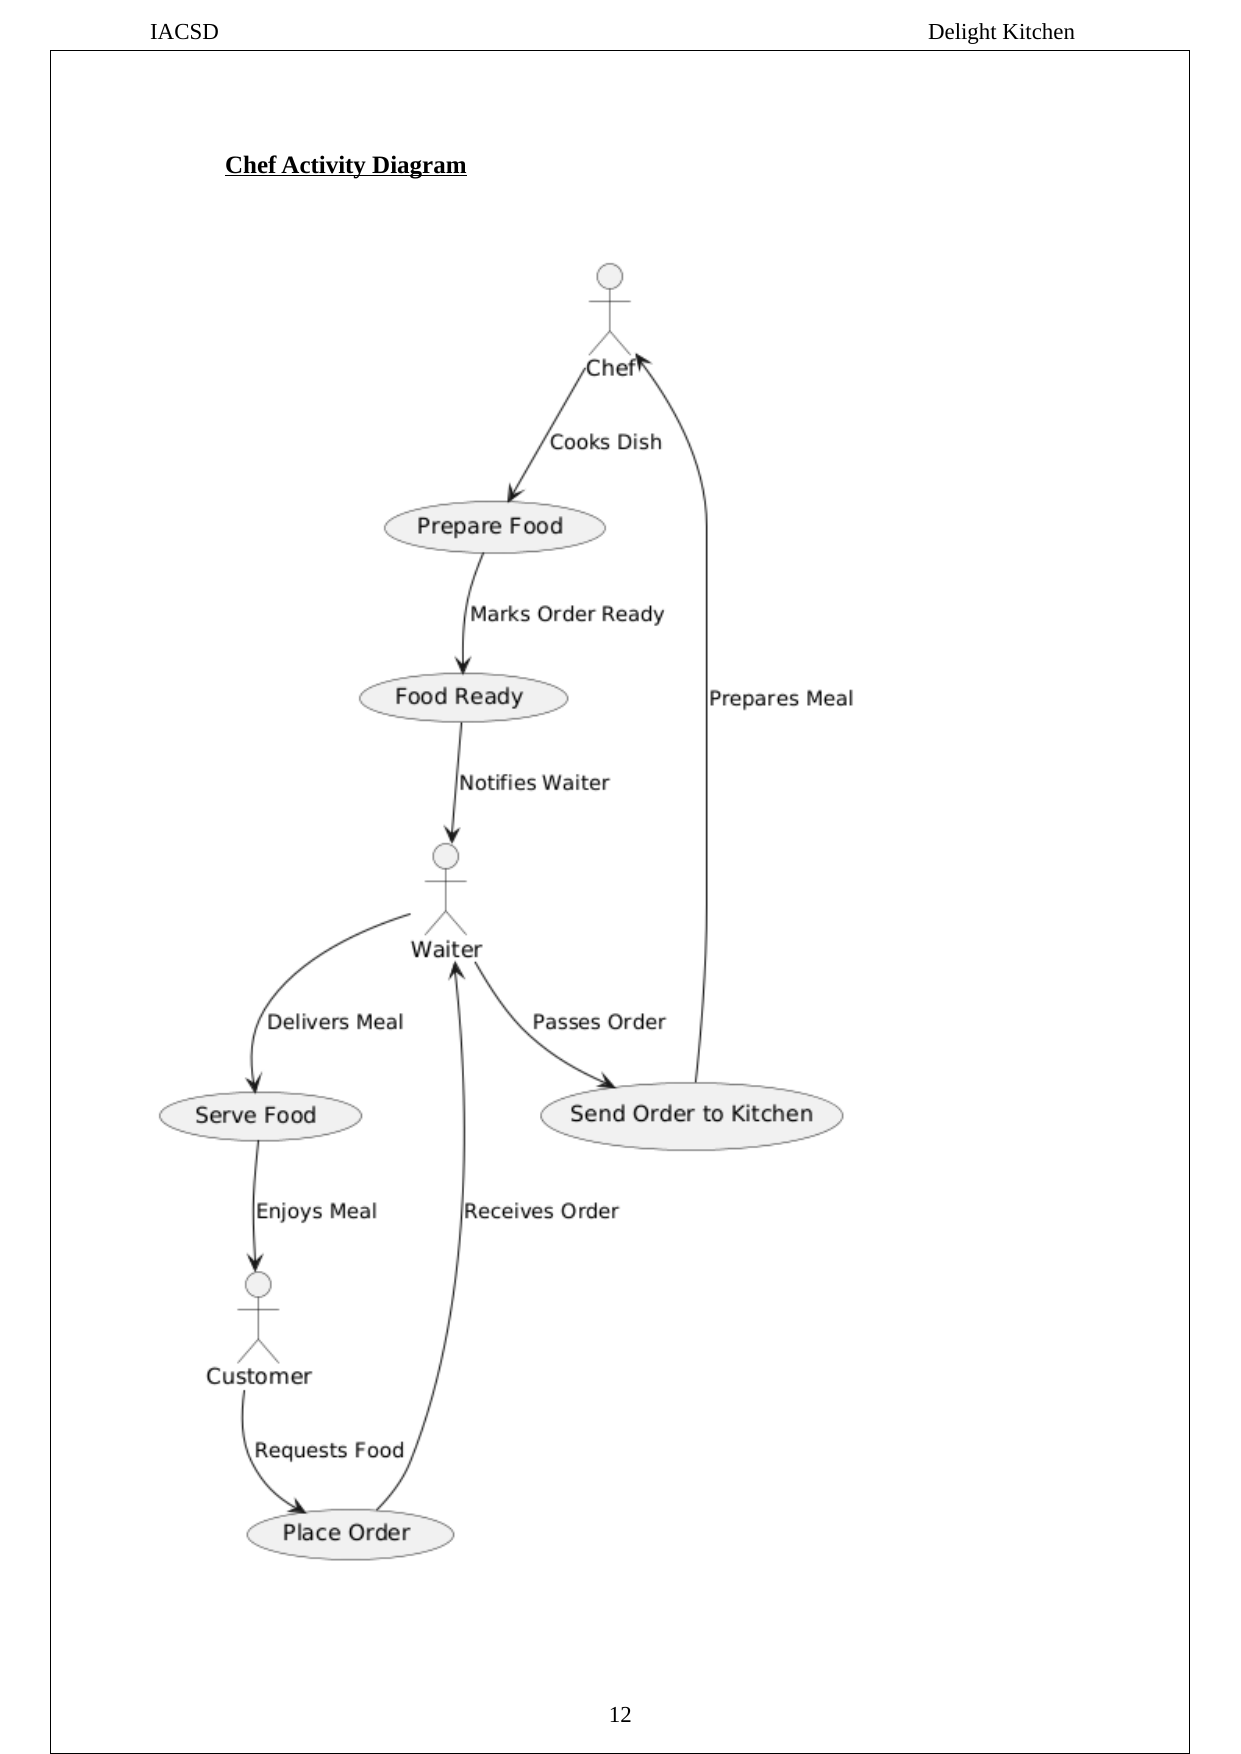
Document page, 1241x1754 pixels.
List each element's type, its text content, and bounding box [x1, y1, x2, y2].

text Chef Activity Diagram [150, 150, 1087, 179]
picture [150, 254, 864, 1567]
